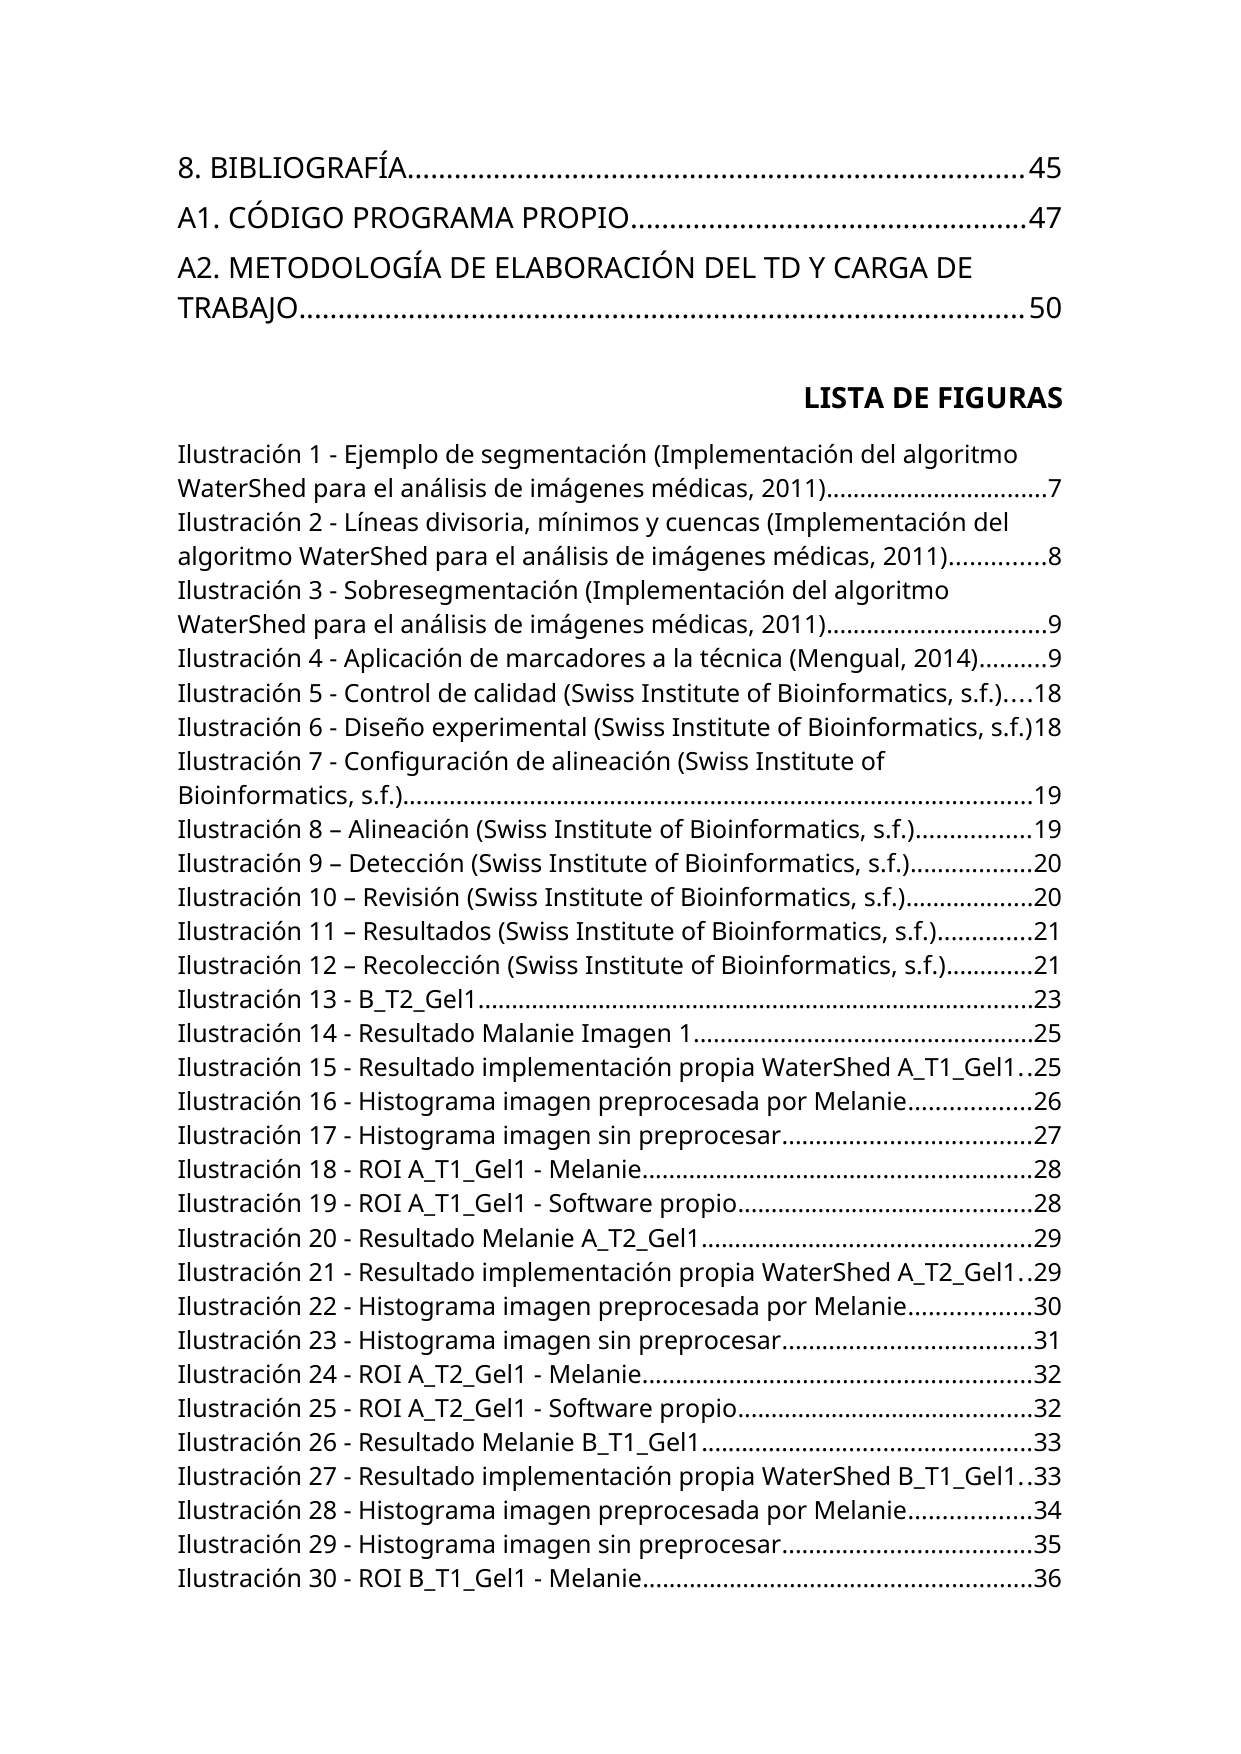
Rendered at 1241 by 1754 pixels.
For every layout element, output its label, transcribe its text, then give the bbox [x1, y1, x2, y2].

text Ilustración 6 - Diseño experimental (Swiss Institute of Bioinformatics, s.f.) 18 [177, 709, 1063, 743]
text Ilustración 2 - Líneas divisoria, mínimos y cuencas (Implementación del algoritmo WaterShed para el análisis de imágenes médicas, 2011) 8 [177, 505, 1063, 573]
text Ilustración 5 - Control de calidad (Swiss Institute of Bioinformatics, s.f.) 18 [177, 675, 1063, 709]
text Ilustración 13 - B_T2_Gel1 23 [177, 982, 1063, 1016]
text Ilustración 12 – Recolección (Swiss Institute of Bioinformatics, s.f.) 21 [177, 948, 1063, 982]
text Ilustración 17 - Histograma imagen sin preprocesar 27 [177, 1118, 1063, 1152]
text Ilustración 15 - Resultado implementación propia WaterShed A_T1_Gel1 25 [177, 1050, 1063, 1084]
text Ilustración 16 - Histograma imagen preprocesada por Melanie 26 [177, 1084, 1063, 1118]
text Ilustración 1 - Ejemplo de segmentación (Implementación del algoritmo WaterShed para el análisis de imágenes médicas, 2011) 7 [177, 437, 1063, 505]
text Ilustración 9 – Detección (Swiss Institute of Bioinformatics, s.f.) 20 [177, 846, 1063, 879]
text LISTA DE FIGURAS [177, 377, 1063, 417]
text Ilustración 21 - Resultado implementación propia WaterShed A_T2_Gel1 29 [177, 1254, 1063, 1288]
text Ilustración 27 - Resultado implementación propia WaterShed B_T1_Gel1 33 [177, 1459, 1063, 1493]
text Ilustración 30 - ROI B_T1_Gel1 - Melanie 36 [177, 1561, 1063, 1595]
text Ilustración 23 - Histograma imagen sin preprocesar 31 [177, 1322, 1063, 1356]
text Ilustración 20 - Resultado Melanie A_T2_Gel1 29 [177, 1220, 1063, 1254]
text Ilustración 19 - ROI A_T1_Gel1 - Software propio 28 [177, 1186, 1063, 1220]
text Ilustración 29 - Histograma imagen sin preprocesar 35 [177, 1527, 1063, 1561]
text Ilustración 25 - ROI A_T2_Gel1 - Software propio 32 [177, 1391, 1063, 1424]
text Ilustración 7 - Configuración de alineación (Swiss Institute of Bioinformatics, s.f.) 19 [177, 743, 1063, 811]
text Ilustración 28 - Histograma imagen preprocesada por Melanie 34 [177, 1493, 1063, 1527]
text Ilustración 11 – Resultados (Swiss Institute of Bioinformatics, s.f.) 21 [177, 914, 1063, 948]
text Ilustración 10 – Revisión (Swiss Institute of Bioinformatics, s.f.) 20 [177, 879, 1063, 914]
text Ilustración 8 – Alineación (Swiss Institute of Bioinformatics, s.f.) 19 [177, 811, 1063, 846]
text Ilustración 24 - ROI A_T2_Gel1 - Melanie 32 [177, 1356, 1063, 1391]
text Ilustración 14 - Resultado Malanie Imagen 1 25 [177, 1016, 1063, 1050]
text Ilustración 3 - Sobresegmentación (Implementación del algoritmo WaterShed para el análisis de imágenes médicas, 2011) 9 [177, 573, 1063, 641]
text Ilustración 18 - ROI A_T1_Gel1 - Melanie 28 [177, 1152, 1063, 1186]
text Ilustración 22 - Histograma imagen preprocesada por Melanie 30 [177, 1288, 1063, 1322]
text Ilustración 4 - Aplicación de marcadores a la técnica (Mengual, 2014) 9 [177, 641, 1063, 675]
text Ilustración 26 - Resultado Melanie B_T1_Gel1 33 [177, 1424, 1063, 1459]
